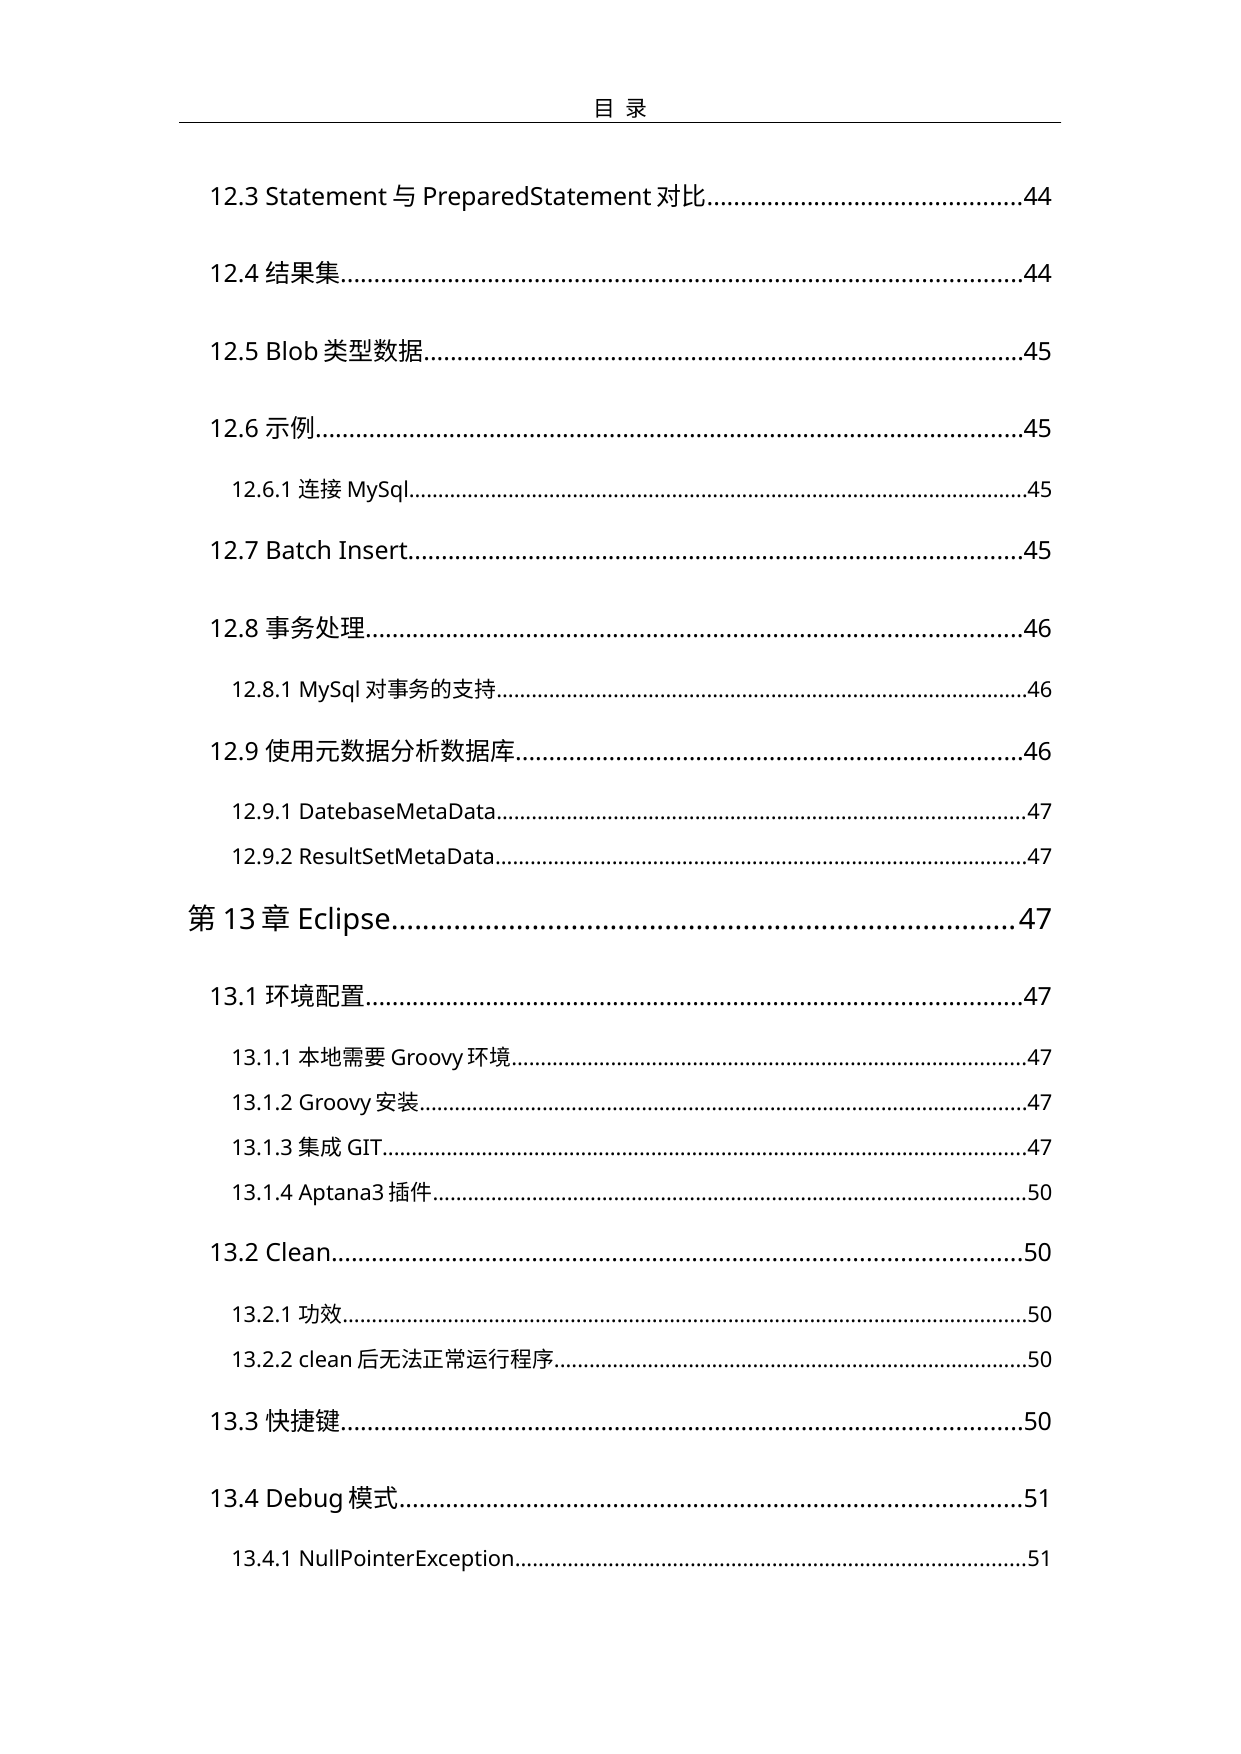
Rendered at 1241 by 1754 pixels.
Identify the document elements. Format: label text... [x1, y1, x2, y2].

text 13.2.2 clean后无法正常运行程序 50 [231, 1342, 1053, 1374]
text 12.7 Batch Insert 45 [209, 517, 1053, 582]
text 13.2 Clean 50 [209, 1219, 1053, 1284]
text 12.6 示例 45 [209, 394, 1053, 459]
text 12.3 Statement与PreparedStatement对比 44 [209, 162, 1053, 227]
text 13.4.1 NullPointerException 51 [231, 1542, 1053, 1574]
text 12.6.1 连接MySql 45 [231, 472, 1053, 504]
text 12.8.1 MySql对事务的支持 46 [231, 672, 1053, 704]
text 13.1.4 Aptana3插件 50 [231, 1174, 1053, 1207]
text 12.9.2 ResultSetMetaData 47 [231, 839, 1053, 872]
text 12.9.1 DatebaseMetaData 47 [231, 794, 1053, 827]
text 13.1.1 本地需要Groovy环境 47 [231, 1039, 1053, 1072]
text 12.4 结果集 44 [209, 239, 1053, 304]
text 13.2.1 功效 50 [231, 1297, 1053, 1329]
text 13.1.2 Groovy安装 47 [231, 1084, 1053, 1117]
text 12.5 Blob类型数据 45 [209, 317, 1053, 382]
text 第13章 Eclipse 47 [187, 884, 1053, 949]
text 13.1.3 集成GIT 47 [231, 1129, 1053, 1162]
text 13.4 Debug模式 51 [209, 1464, 1053, 1529]
text 12.9 使用元数据分析数据库 46 [209, 717, 1053, 782]
text 13.1 环境配置 47 [209, 962, 1053, 1027]
text 13.3 快捷键 50 [209, 1387, 1053, 1452]
text 12.8 事务处理 46 [209, 594, 1053, 659]
